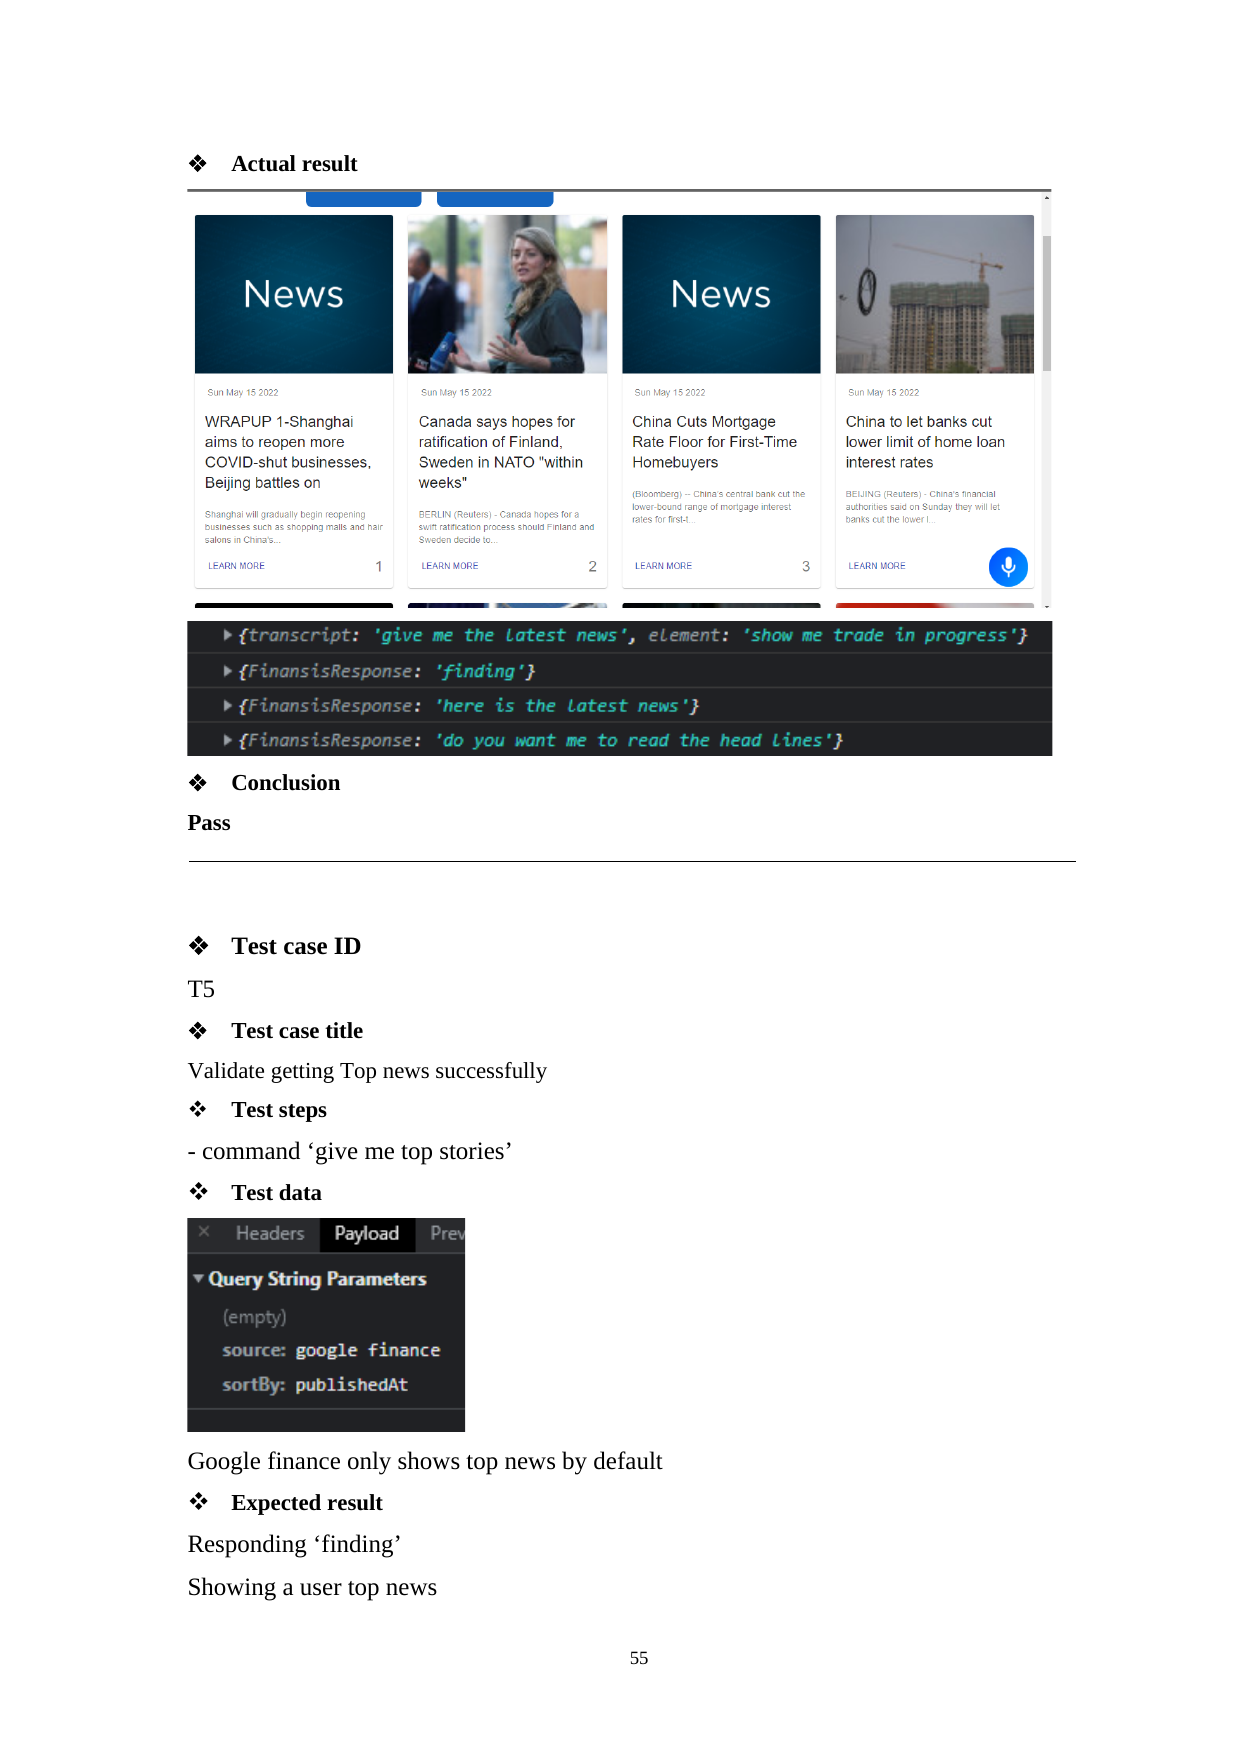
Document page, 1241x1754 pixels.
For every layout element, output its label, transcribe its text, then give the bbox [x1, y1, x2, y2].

list Test data [187, 1179, 1053, 1206]
text - command ‘give me top stories’ [187, 1136, 1053, 1164]
list Google finance only shows top news by default [187, 1446, 1053, 1474]
list Pass [187, 809, 1053, 835]
list Test case title [187, 1017, 1053, 1044]
text T5 [187, 974, 1053, 1003]
picture [187, 1218, 466, 1432]
text Responding ‘finding’ [187, 1529, 1053, 1558]
picture [187, 621, 1053, 756]
list Expected result [187, 1489, 1053, 1516]
list Test steps [187, 1096, 1053, 1123]
list Conclusion [187, 769, 1053, 796]
list Test case ID [187, 931, 1053, 960]
picture [187, 189, 1052, 608]
list Actual result [187, 150, 1053, 176]
list Validate getting Top news successfully [187, 1057, 1053, 1083]
text Showing a user top news [187, 1572, 1053, 1601]
